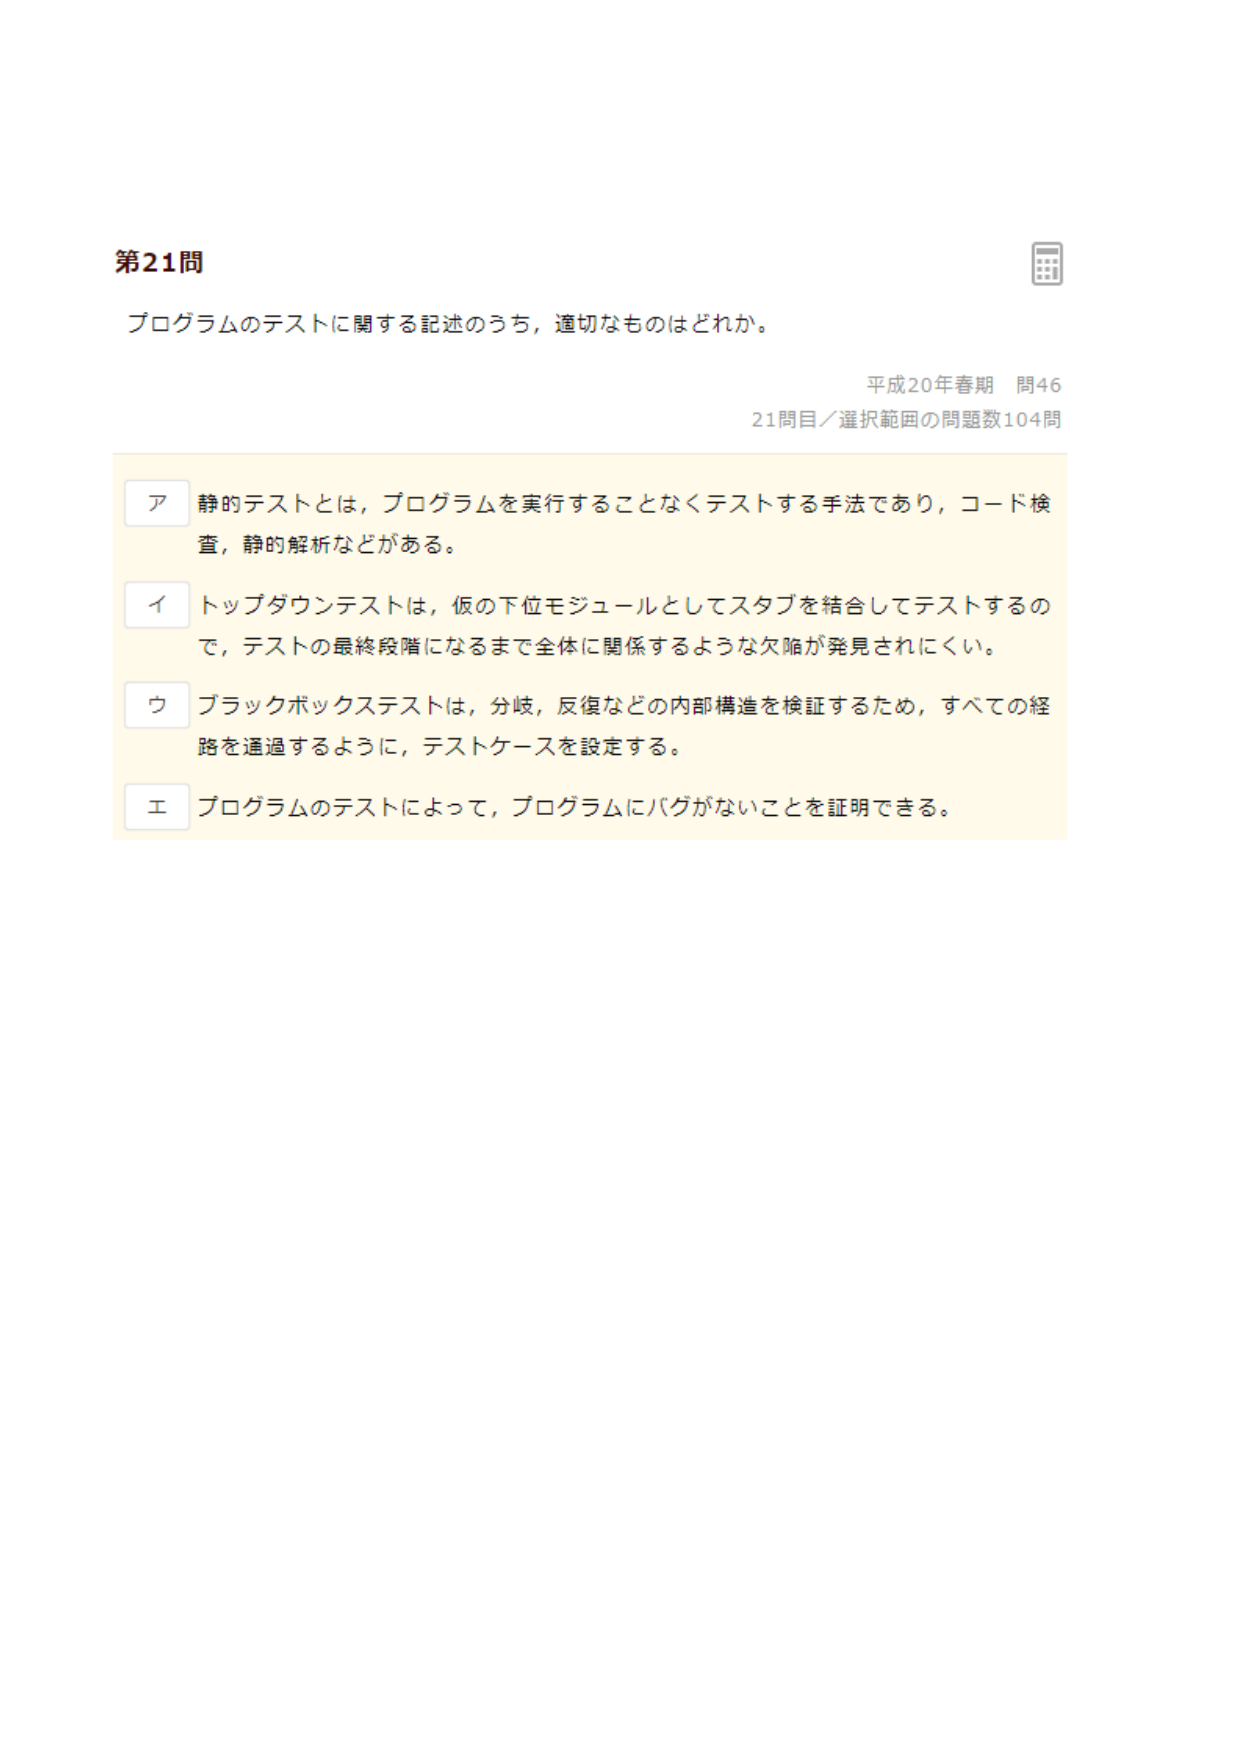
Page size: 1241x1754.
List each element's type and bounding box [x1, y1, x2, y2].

picture [112, 239, 1068, 840]
